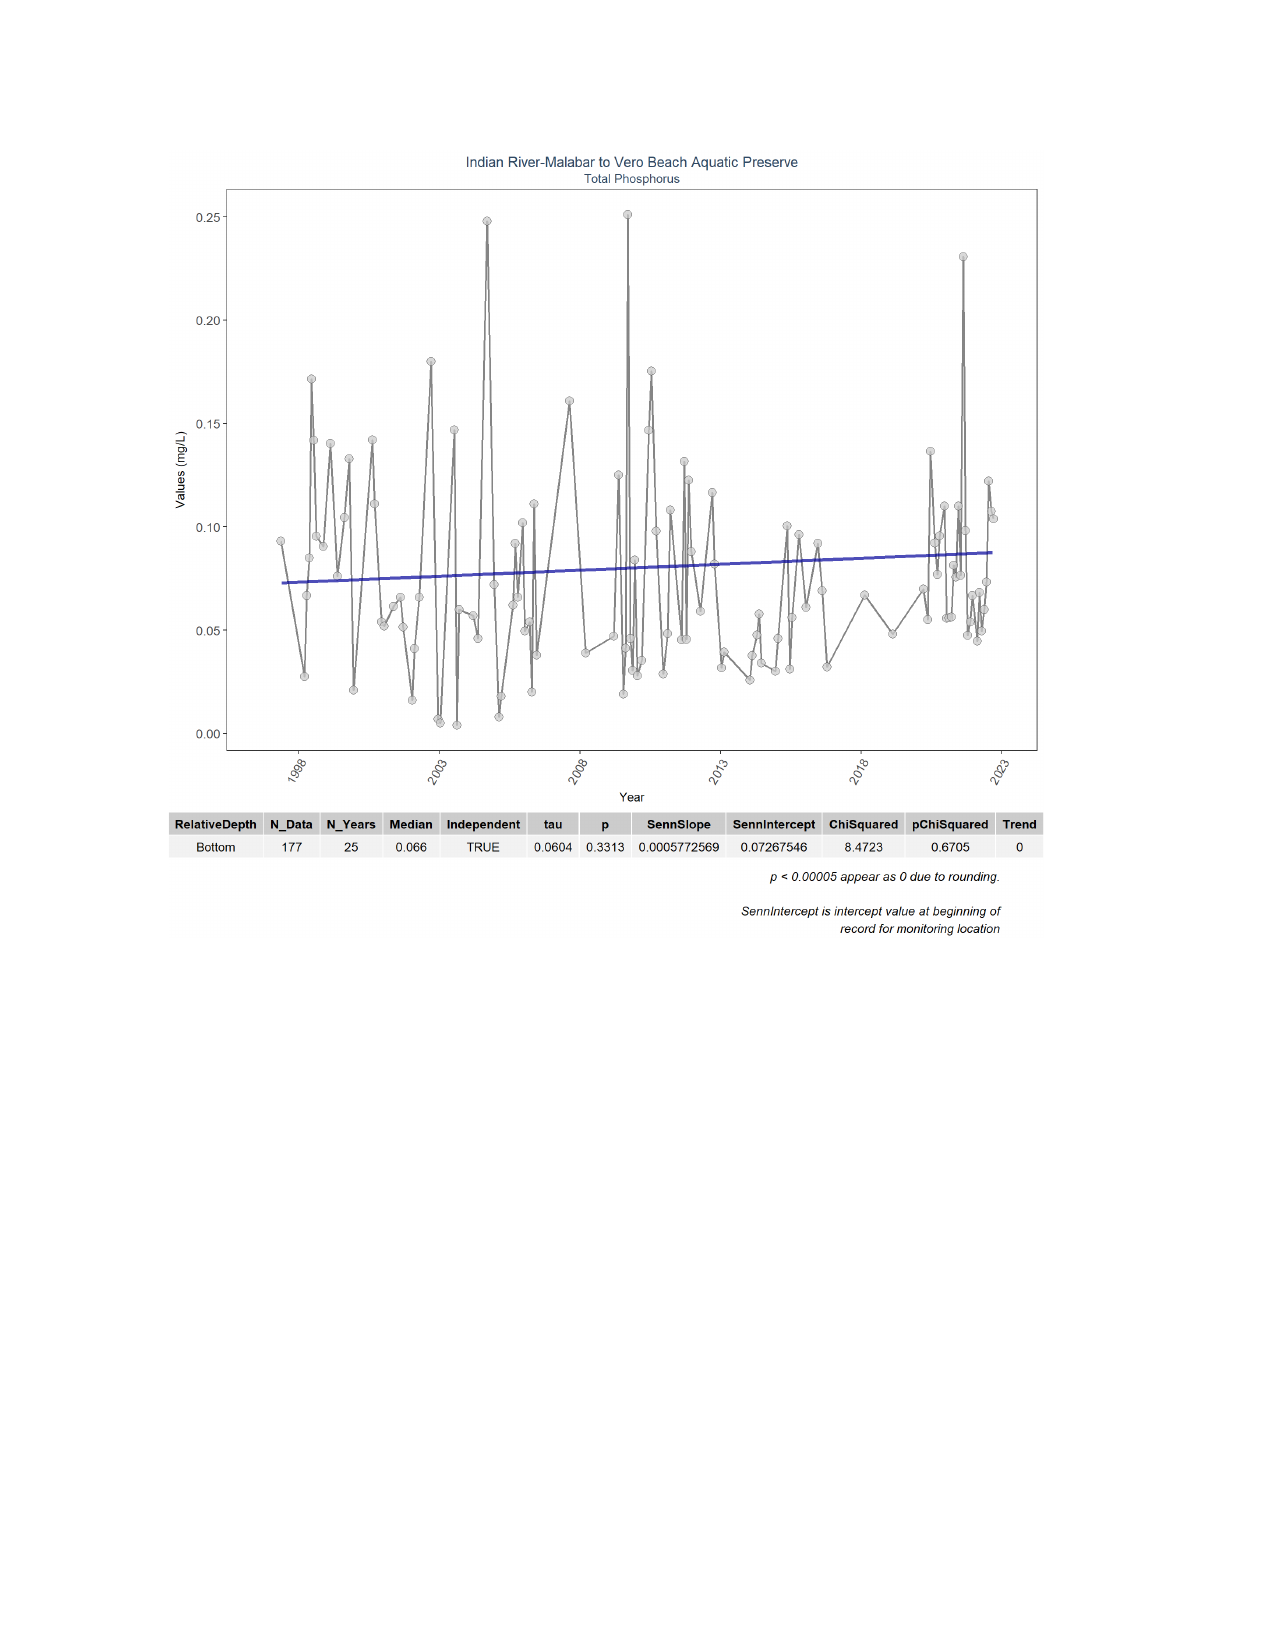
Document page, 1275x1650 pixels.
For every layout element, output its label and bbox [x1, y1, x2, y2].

picture [168, 150, 1044, 938]
